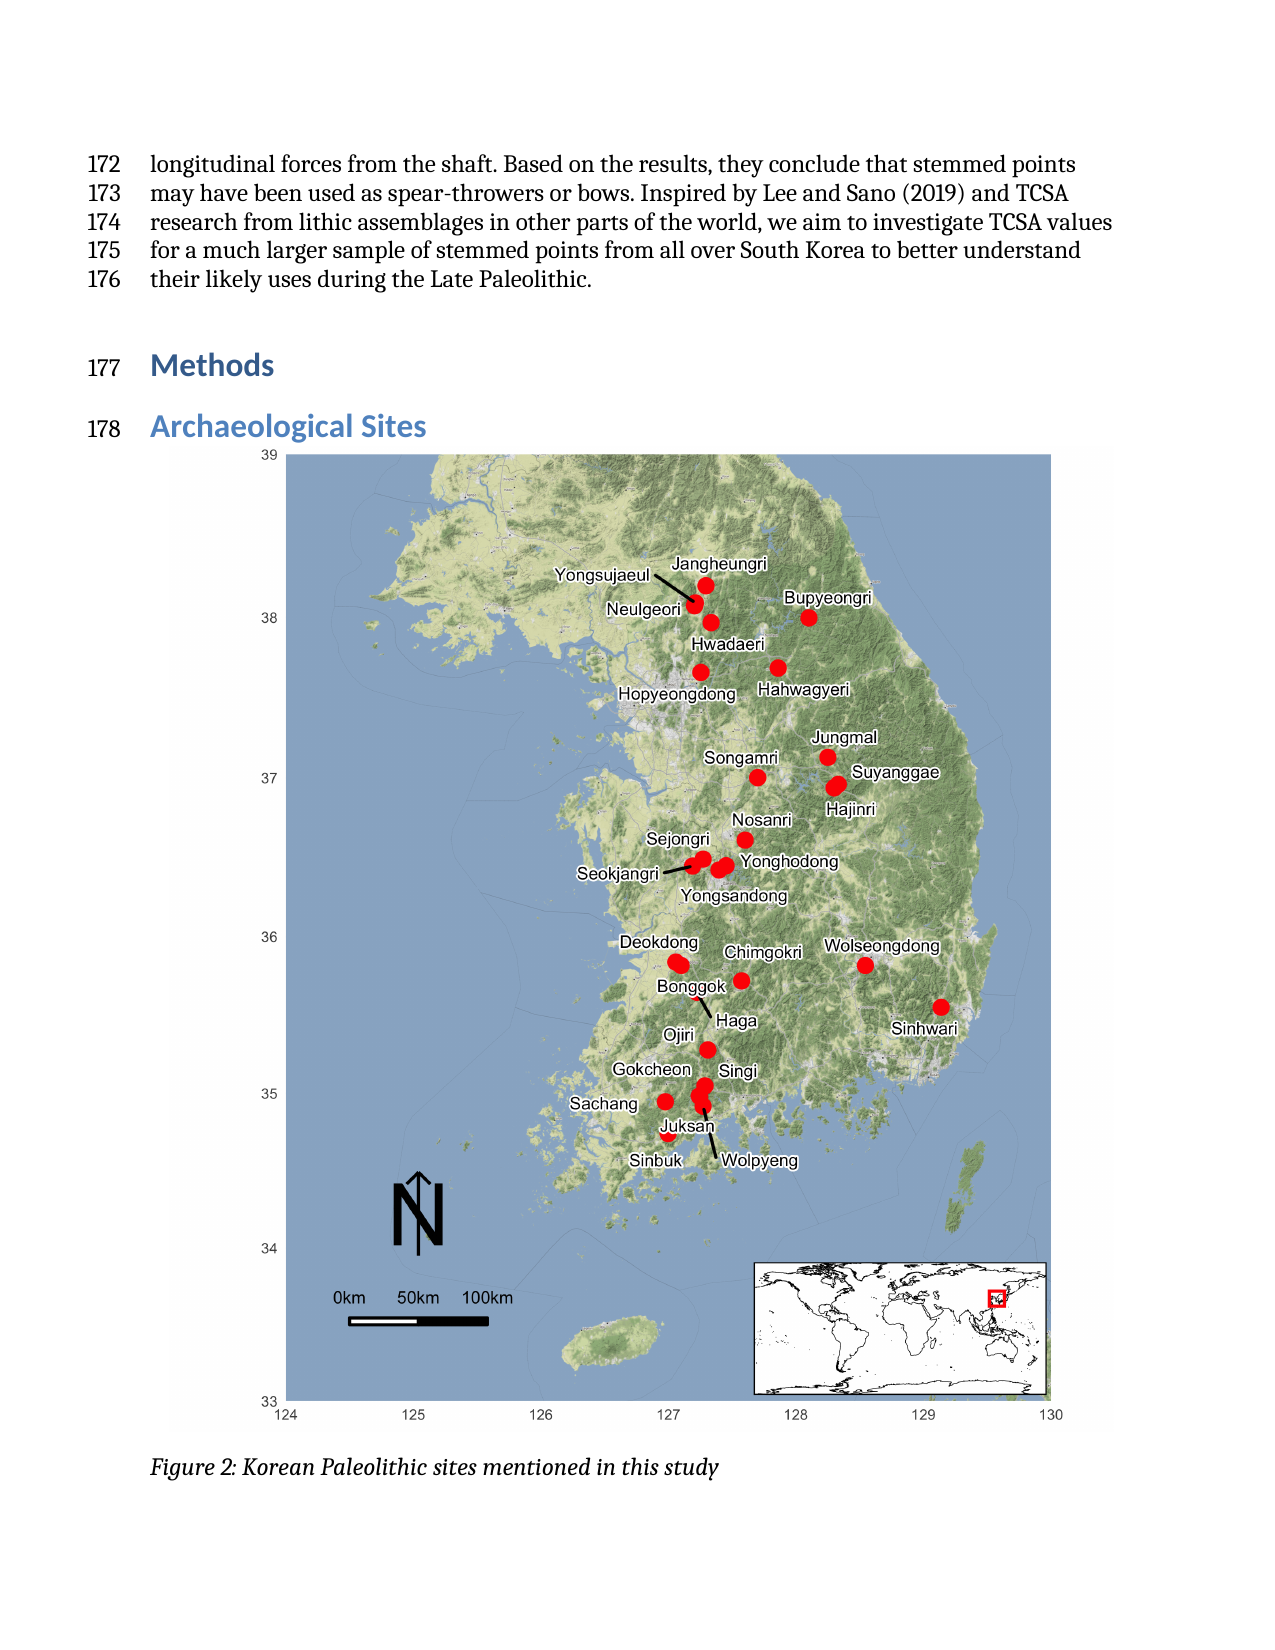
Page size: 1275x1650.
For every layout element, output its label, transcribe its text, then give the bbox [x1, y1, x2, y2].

subtitle Archaeological Sites [150, 405, 1125, 446]
picture [168, 446, 1114, 1432]
table_header Figure 2: Korean Paleolithic sites mentioned in this study [139, 446, 1114, 1494]
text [150, 150, 1125, 294]
subtitle Methods [150, 344, 1125, 384]
